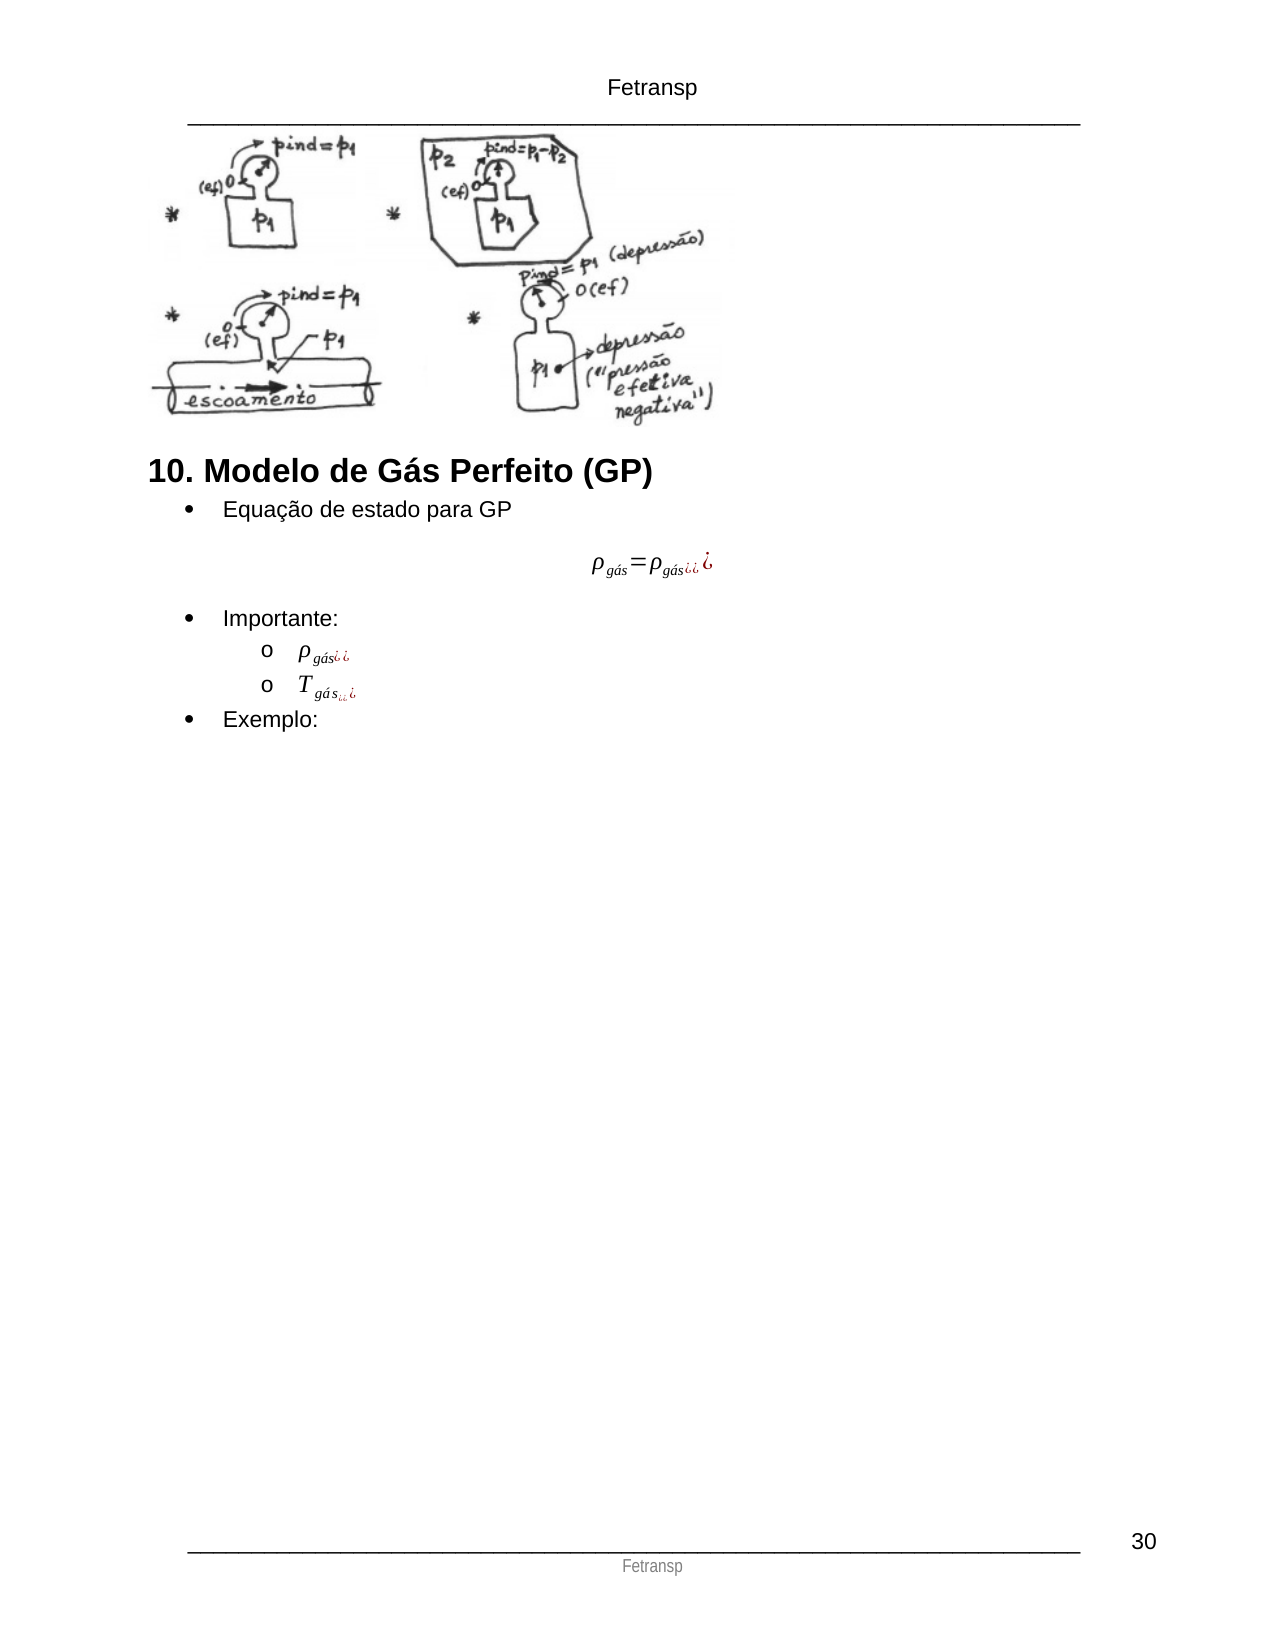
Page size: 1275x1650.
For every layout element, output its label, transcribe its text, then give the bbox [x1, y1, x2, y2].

picture [147, 126, 735, 427]
list Exemplo: [185, 706, 1157, 732]
subtitle Modelo de Gás Perfeito (GP) [148, 452, 1157, 490]
list Equação de estado para GP [185, 496, 1157, 523]
list Importante: [185, 605, 1157, 631]
